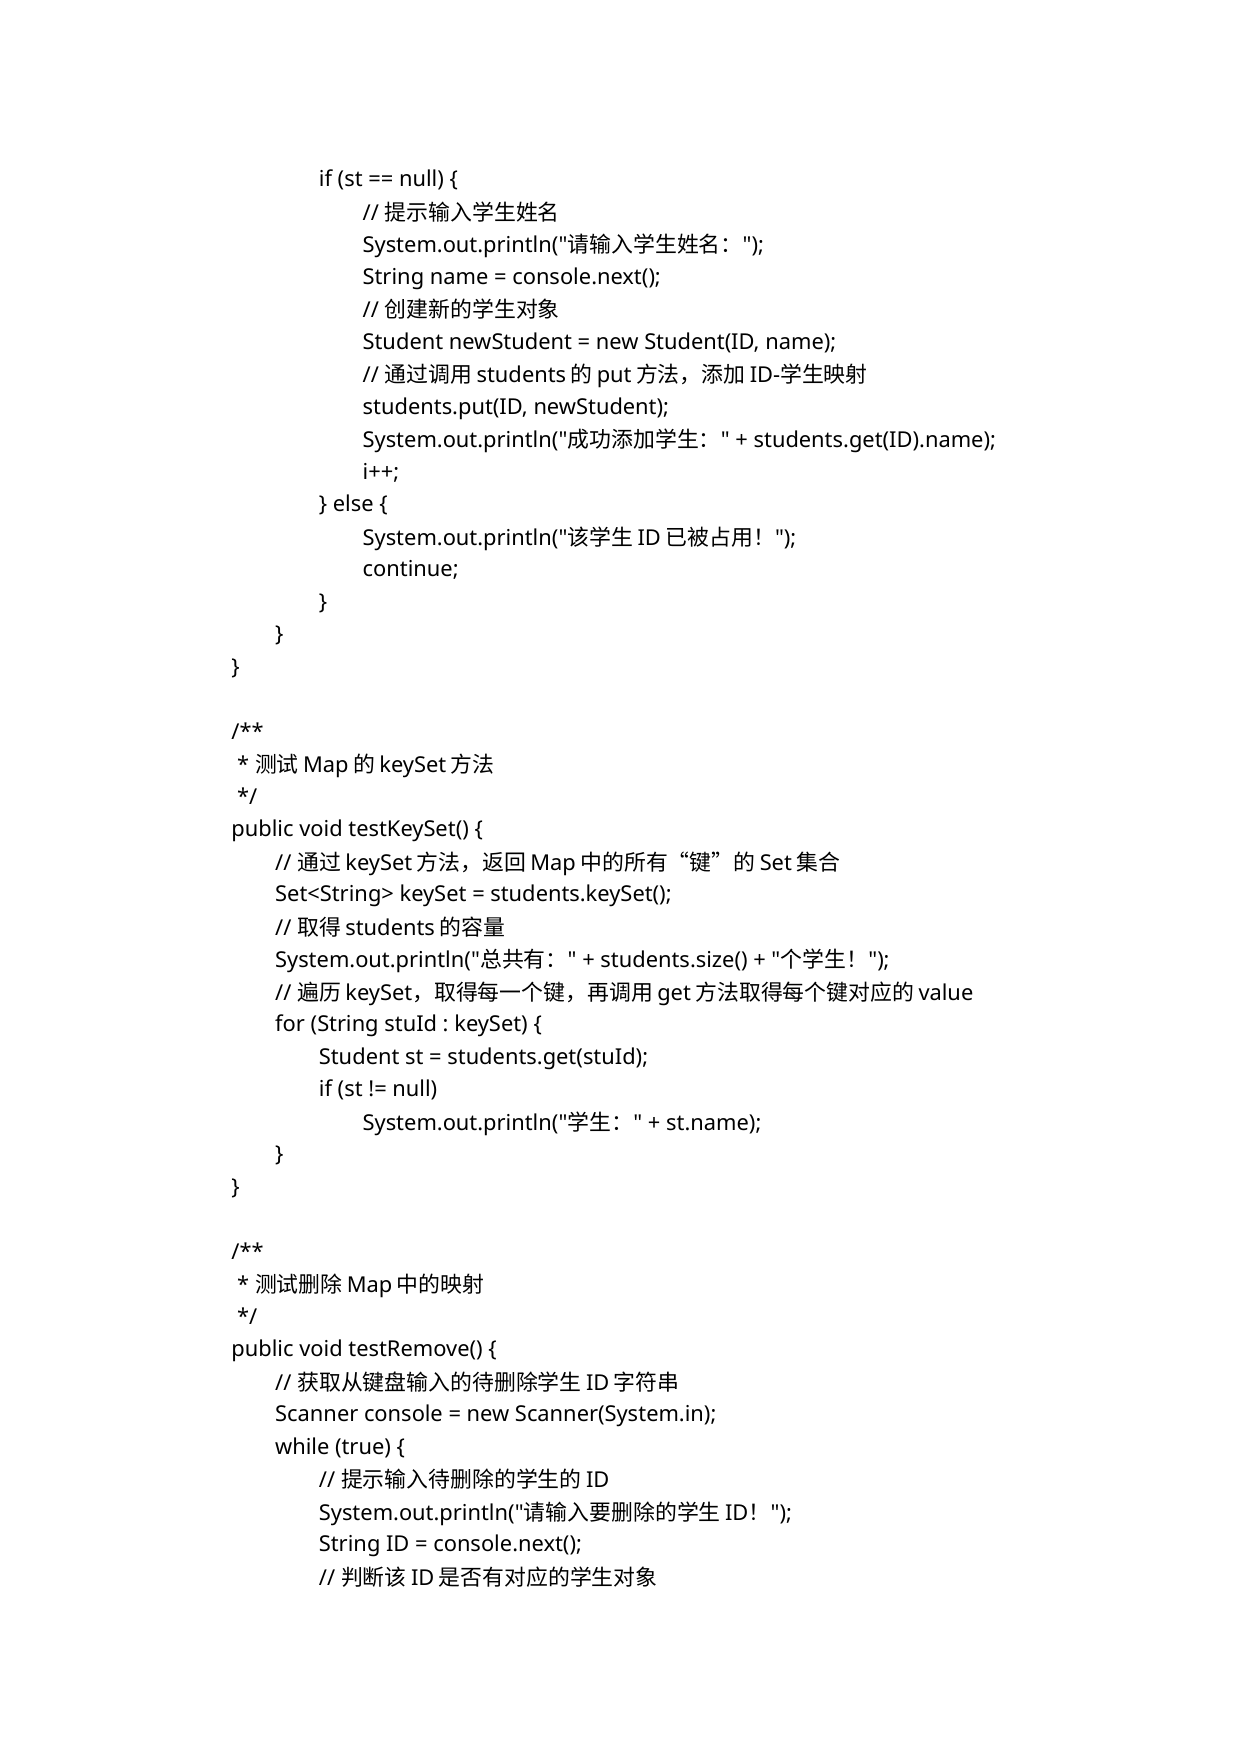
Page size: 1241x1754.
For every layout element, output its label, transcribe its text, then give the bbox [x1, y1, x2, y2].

text } else { [187, 487, 1053, 519]
text } [187, 617, 1053, 649]
text // 提示输入待删除的学生的ID [187, 1462, 1053, 1494]
text String name = console.next(); [187, 259, 1053, 292]
text System.out.println("学生：" + st.name); [187, 1104, 1053, 1137]
text System.out.println("成功添加学生：" + students.get(ID).name); [187, 422, 1053, 454]
text * 测试Map的keySet方法 [187, 747, 1053, 779]
text */ [187, 1299, 1053, 1332]
text System.out.println("请输入学生姓名："); [187, 227, 1053, 259]
text // 判断该ID是否有对应的学生对象 [187, 1559, 1053, 1592]
text if (st == null) { [187, 162, 1053, 194]
text * 测试删除Map中的映射 [187, 1267, 1053, 1299]
text public void testKeySet() { [187, 812, 1053, 844]
text System.out.println("请输入要删除的学生ID！"); [187, 1494, 1053, 1527]
text students.put(ID, newStudent); [187, 389, 1053, 422]
text System.out.println("总共有：" + students.size() + "个学生！"); [187, 942, 1053, 974]
text // 提示输入学生姓名 [187, 194, 1053, 227]
text System.out.println("该学生ID已被占用！"); [187, 519, 1053, 552]
text // 取得students的容量 [187, 909, 1053, 942]
text } [187, 1137, 1053, 1169]
text Student newStudent = new Student(ID, name); [187, 324, 1053, 357]
text continue; [187, 552, 1053, 584]
text // 通过keySet方法，返回Map中的所有“键”的Set集合 [187, 844, 1053, 877]
text // 创建新的学生对象 [187, 292, 1053, 324]
text } [187, 649, 1053, 682]
text for (String stuId : keySet) { [187, 1007, 1053, 1039]
text if (st != null) [187, 1072, 1053, 1104]
text Scanner console = new Scanner(System.in); [187, 1397, 1053, 1429]
text i++; [187, 454, 1053, 487]
text // 遍历keySet，取得每一个键，再调用get方法取得每个键对应的value [187, 974, 1053, 1007]
text Set<String> keySet = students.keySet(); [187, 877, 1053, 909]
text public void testRemove() { [187, 1332, 1053, 1364]
text while (true) { [187, 1429, 1053, 1462]
text Student st = students.get(stuId); [187, 1039, 1053, 1072]
text String ID = console.next(); [187, 1527, 1053, 1559]
text */ [187, 779, 1053, 812]
text /** [187, 714, 1053, 747]
text } [187, 1169, 1053, 1202]
text /** [187, 1234, 1053, 1267]
text // 通过调用students的put方法，添加ID-学生映射 [187, 357, 1053, 389]
text // 获取从键盘输入的待删除学生ID字符串 [187, 1364, 1053, 1397]
text } [187, 584, 1053, 617]
